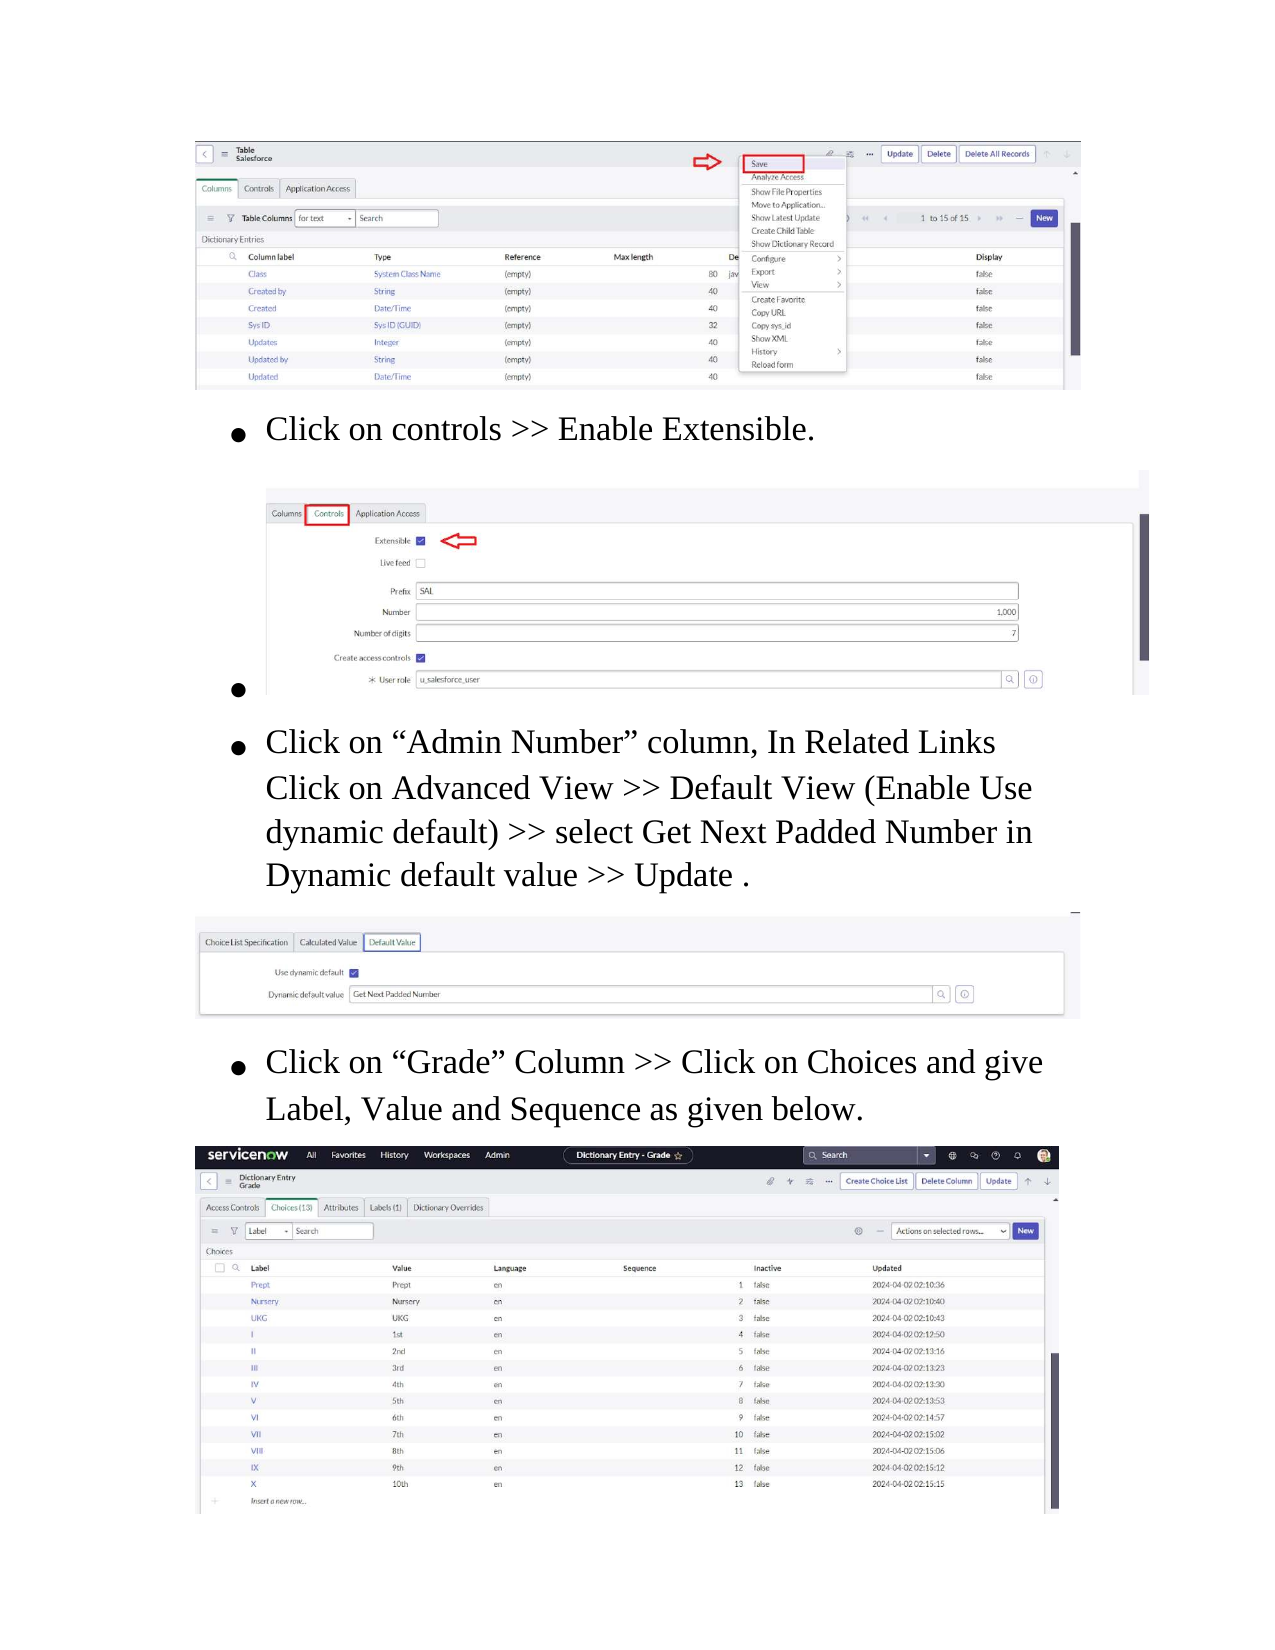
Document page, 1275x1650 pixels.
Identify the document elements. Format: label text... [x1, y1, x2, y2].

list Click on “Admin Number” column, In Related Links Click on Advanced View >> Default View (Enable Use dynamic default) >> select Get Next Padded Number in Dynamic default value >> Update . [230, 721, 1053, 894]
picture [195, 141, 1081, 390]
picture [265, 470, 1150, 695]
picture [195, 1146, 1059, 1514]
list Click on “Grade” Column >> Click on Choices and give Label, Value and Sequence as given below. [230, 1019, 1063, 1127]
picture [195, 912, 1081, 1019]
list Click on controls >> Enable Extensible. [230, 408, 1162, 451]
